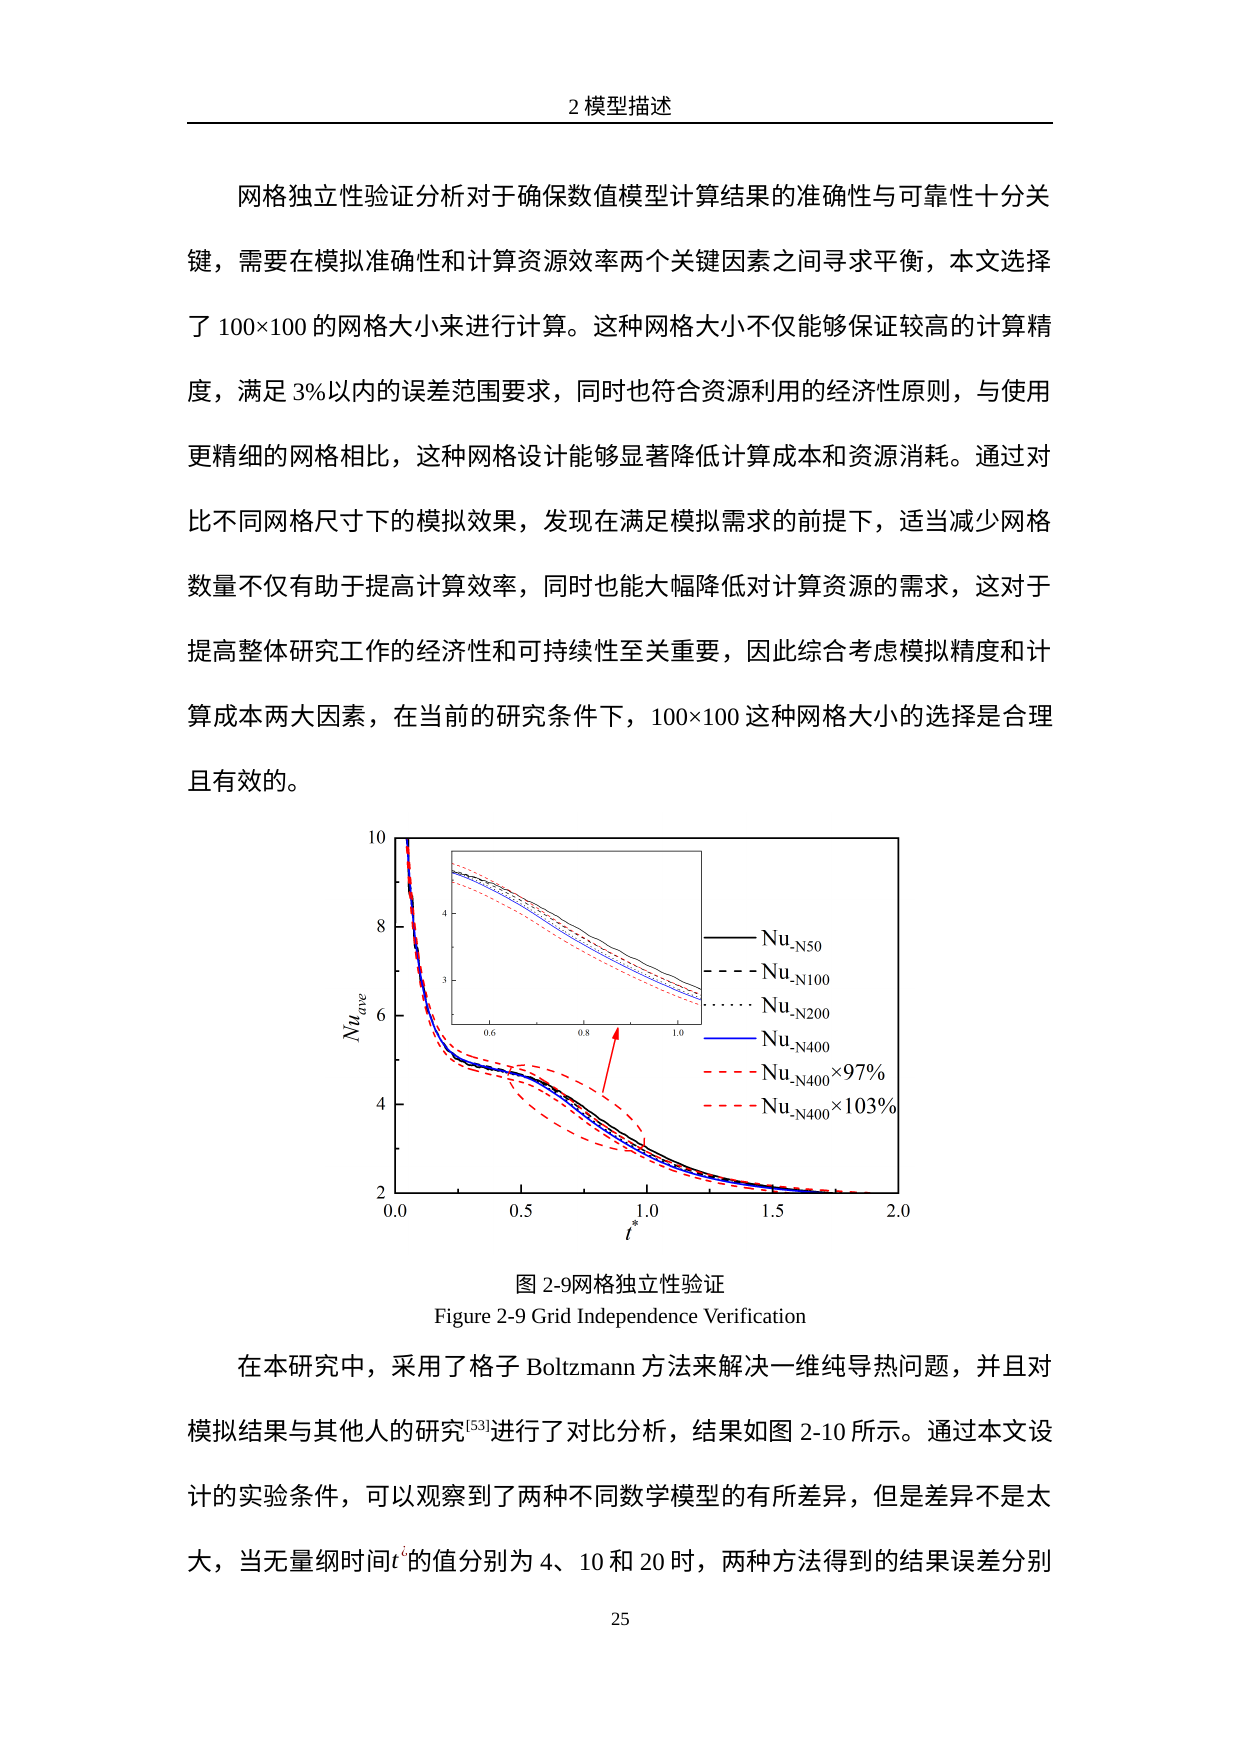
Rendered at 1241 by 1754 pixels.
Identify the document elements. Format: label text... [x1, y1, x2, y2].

picture [325, 812, 916, 1255]
text 网格独立性验证分析对于确保数值模型计算结果的准确性与可靠性十分关键，需要在模拟准确性和计算资源效率两个关键因素之间寻求平衡，本文选择了100×100的网格大小来进行计算。这种网格大小不仅能够保证较高的计算精度，满足3%以内的误差范围要求，同时也符合资源利用的经济性原则，与使用更精细的网格相比，这种网格设计能够显著降低计算成本和资源消耗。通过对比不同网格尺寸下的模拟效果，发现在满足模拟需求的前提下，适当减少网格数量不仅有助于提高计算效率，同时也能大幅降低对计算资源的需求，这对于提高整体研究工作的经济性和可持续性至关重要，因此综合考虑模拟精度和计算成本两大因素，在当前的研究条件下，100×100这种网格大小的选择是合理且有效的。 [187, 162, 1053, 812]
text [187, 1332, 1053, 1592]
